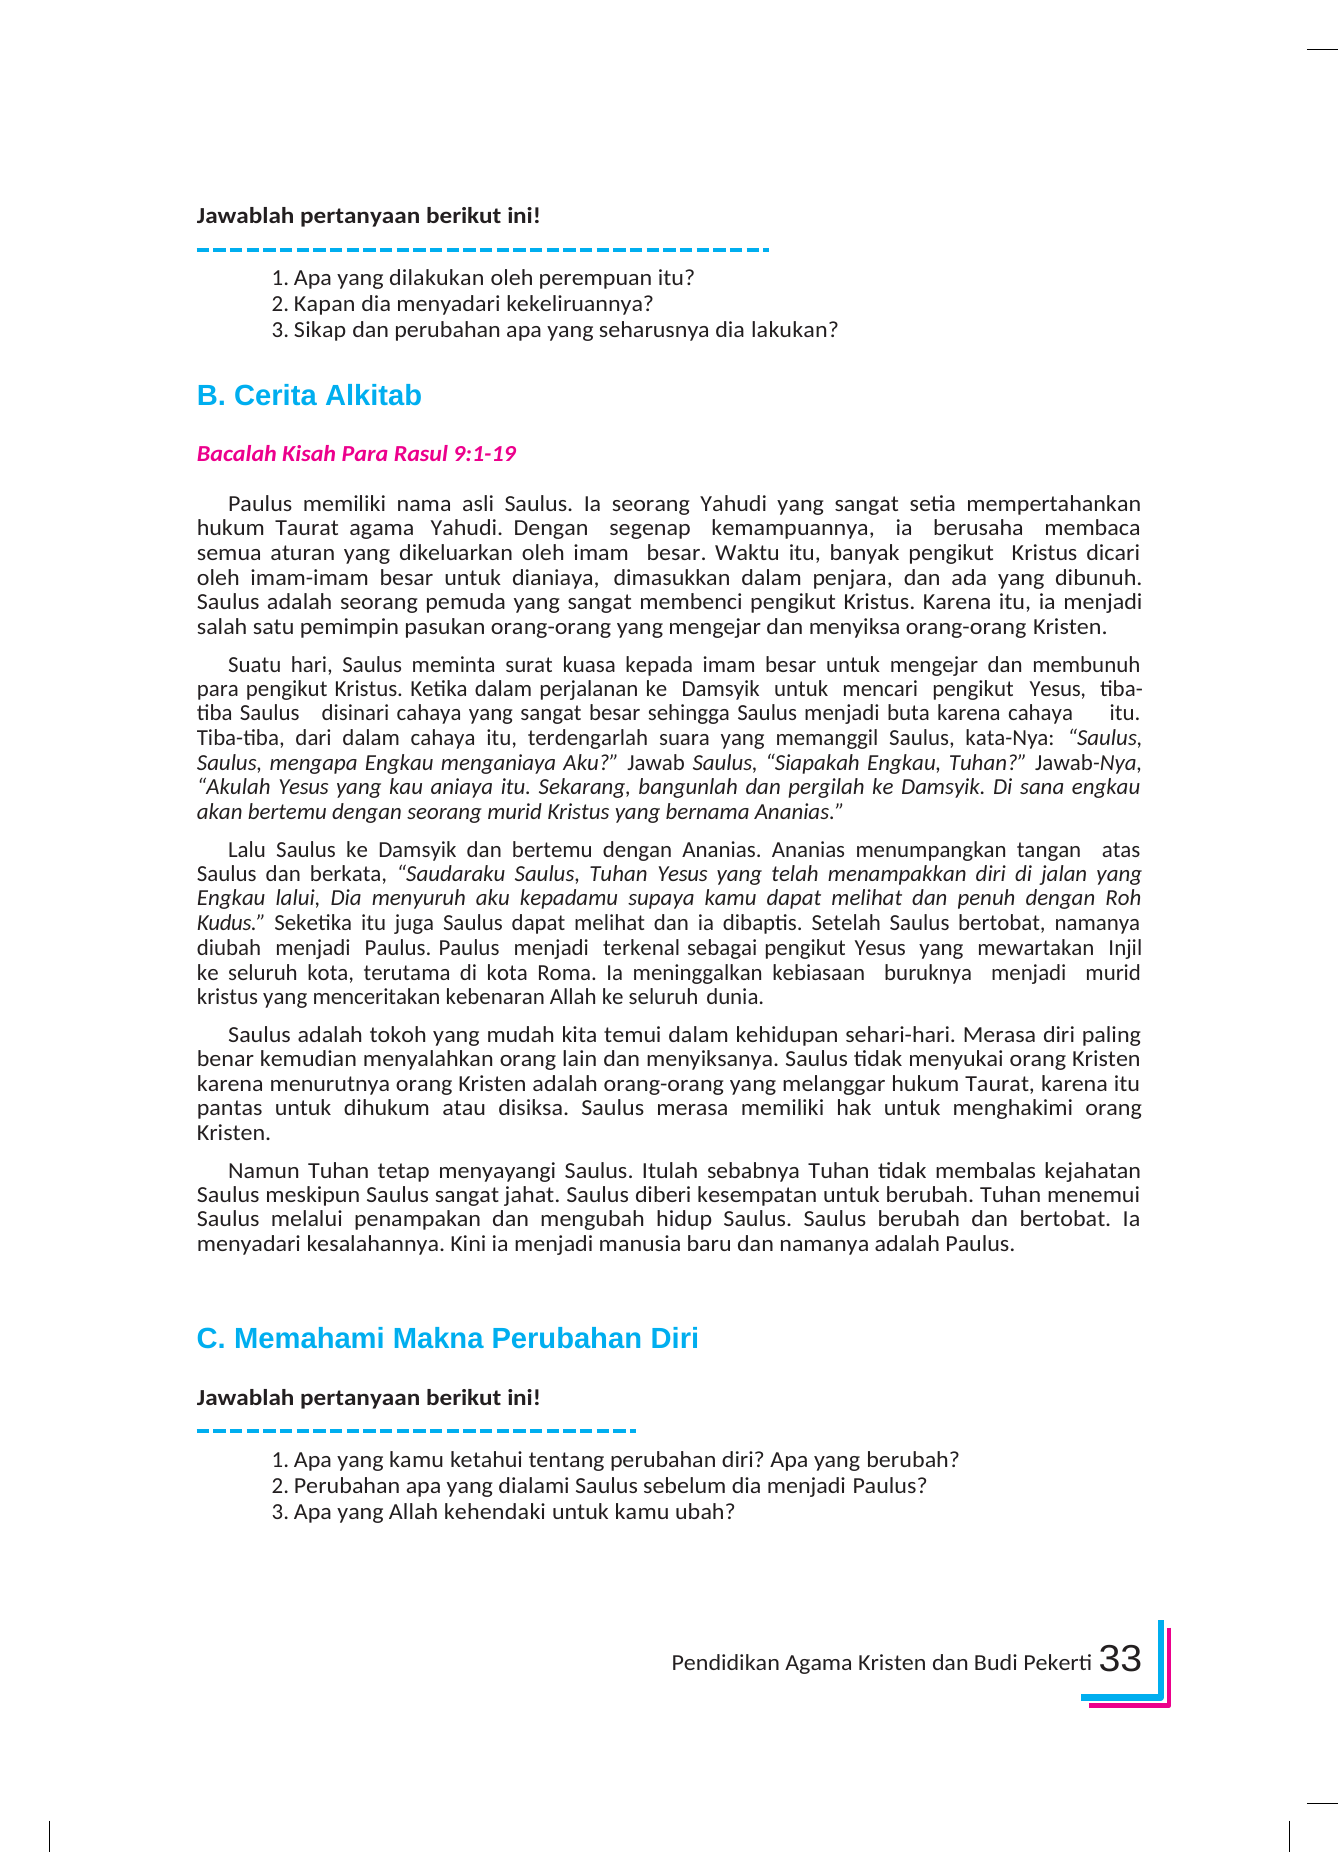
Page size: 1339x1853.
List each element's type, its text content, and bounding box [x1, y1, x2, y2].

subtitle Bacalah Kisah Para Rasul 9:1-19 [197, 439, 1286, 467]
text Saulus adalah tokoh yang mudah kita temui dalam kehidupan sehari-hari. Merasa diri paling benar kemudian menyalahkan orang lain dan menyiksanya. Saulus tidak menyukai orang Kristen karena menurutnya orang Kristen adalah orang-orang yang melanggar hukum Taurat, karena itu pantas untuk dihukum atau disiksa. Saulus merasa memiliki hak untuk menghakimi orang Kristen. [197, 1023, 1142, 1146]
list Apa yang Allah kehendaki untuk kamu ubah? [271, 1498, 1286, 1524]
text Suatu hari, Saulus meminta surat kuasa kepada imam besar untuk mengejar dan membunuh para pengikut Kristus. Ketika dalam perjalanan ke Damsyik untuk mencari pengikut Yesus, tiba-tiba Saulus disinari cahaya yang sangat besar sehingga Saulus menjadi buta karena cahaya itu. Tiba-tiba, dari dalam cahaya itu, terdengarlah suara yang memanggil Saulus, kata-Nya: “Saulus, Saulus, mengapa Engkau menganiaya Aku?” Jawab Saulus, “Siapakah Engkau, Tuhan?” Jawab-Nya, “Akulah Yesus yang kau aniaya itu. Sekarang, bangunlah dan pergilah ke Damsyik. Di sana engkau akan bertemu dengan seorang murid Kristus yang bernama Ananias.” [197, 652, 1142, 825]
text Pendidikan Agama Kristen dan Budi Pekerti 33 [671, 1635, 1286, 1679]
subtitle Jawablah pertanyaan berikut ini! [197, 1383, 1286, 1411]
subtitle Cerita Alkitab [197, 378, 1286, 411]
list Perubahan apa yang dialami Saulus sebelum dia menjadi Paulus? [271, 1473, 1286, 1498]
subtitle Memahami Makna Perubahan Diri [196, 1321, 1286, 1355]
subtitle Jawablah pertanyaan berikut ini! [197, 201, 1286, 229]
list Apa yang dilakukan oleh perempuan itu? [271, 264, 1286, 291]
text Namun Tuhan tetap menyayangi Saulus. Itulah sebabnya Tuhan tidak membalas kejahatan Saulus meskipun Saulus sangat jahat. Saulus diberi kesempatan untuk berubah. Tuhan menemui Saulus melalui penampakan dan mengubah hidup Saulus. Saulus berubah dan bertobat. Ia menyadari kesalahannya. Kini ia menjadi manusia baru dan namanya adalah Paulus. [197, 1158, 1142, 1257]
list Sikap dan perubahan apa yang seharusnya dia lakukan? [271, 316, 1286, 342]
list Kapan dia menyadari kekeliruannya? [271, 291, 1286, 316]
text Lalu Saulus ke Damsyik dan bertemu dengan Ananias. Ananias menumpangkan tangan atas Saulus dan berkata, “Saudaraku Saulus, Tuhan Yesus yang telah menampakkan diri di jalan yang Engkau lalui, Dia menyuruh aku kepadamu supaya kamu dapat melihat dan penuh dengan Roh Kudus.” Seketika itu juga Saulus dapat melihat dan ia dibaptis. Setelah Saulus bertobat, namanya diubah menjadi Paulus. Paulus menjadi terkenal sebagai pengikut Yesus yang mewartakan Injil ke seluruh kota, terutama di kota Roma. Ia meninggalkan kebiasaan buruknya menjadi murid kristus yang menceritakan kebenaran Allah ke seluruh dunia. [197, 838, 1142, 1010]
text Paulus memiliki nama asli Saulus. Ia seorang Yahudi yang sangat setia mempertahankan hukum Taurat agama Yahudi. Dengan segenap kemampuannya, ia berusaha membaca semua aturan yang dikeluarkan oleh imam besar. Waktu itu, banyak pengikut Kristus dicari oleh imam-imam besar untuk dianiaya, dimasukkan dalam penjara, dan ada yang dibunuh. Saulus adalah seorang pemuda yang sangat membenci pengikut Kristus. Karena itu, ia menjadi salah satu pemimpin pasukan orang-orang yang mengejar dan menyiksa orang-orang Kristen. [197, 492, 1142, 640]
list Apa yang kamu ketahui tentang perubahan diri? Apa yang berubah? [271, 1447, 1286, 1473]
